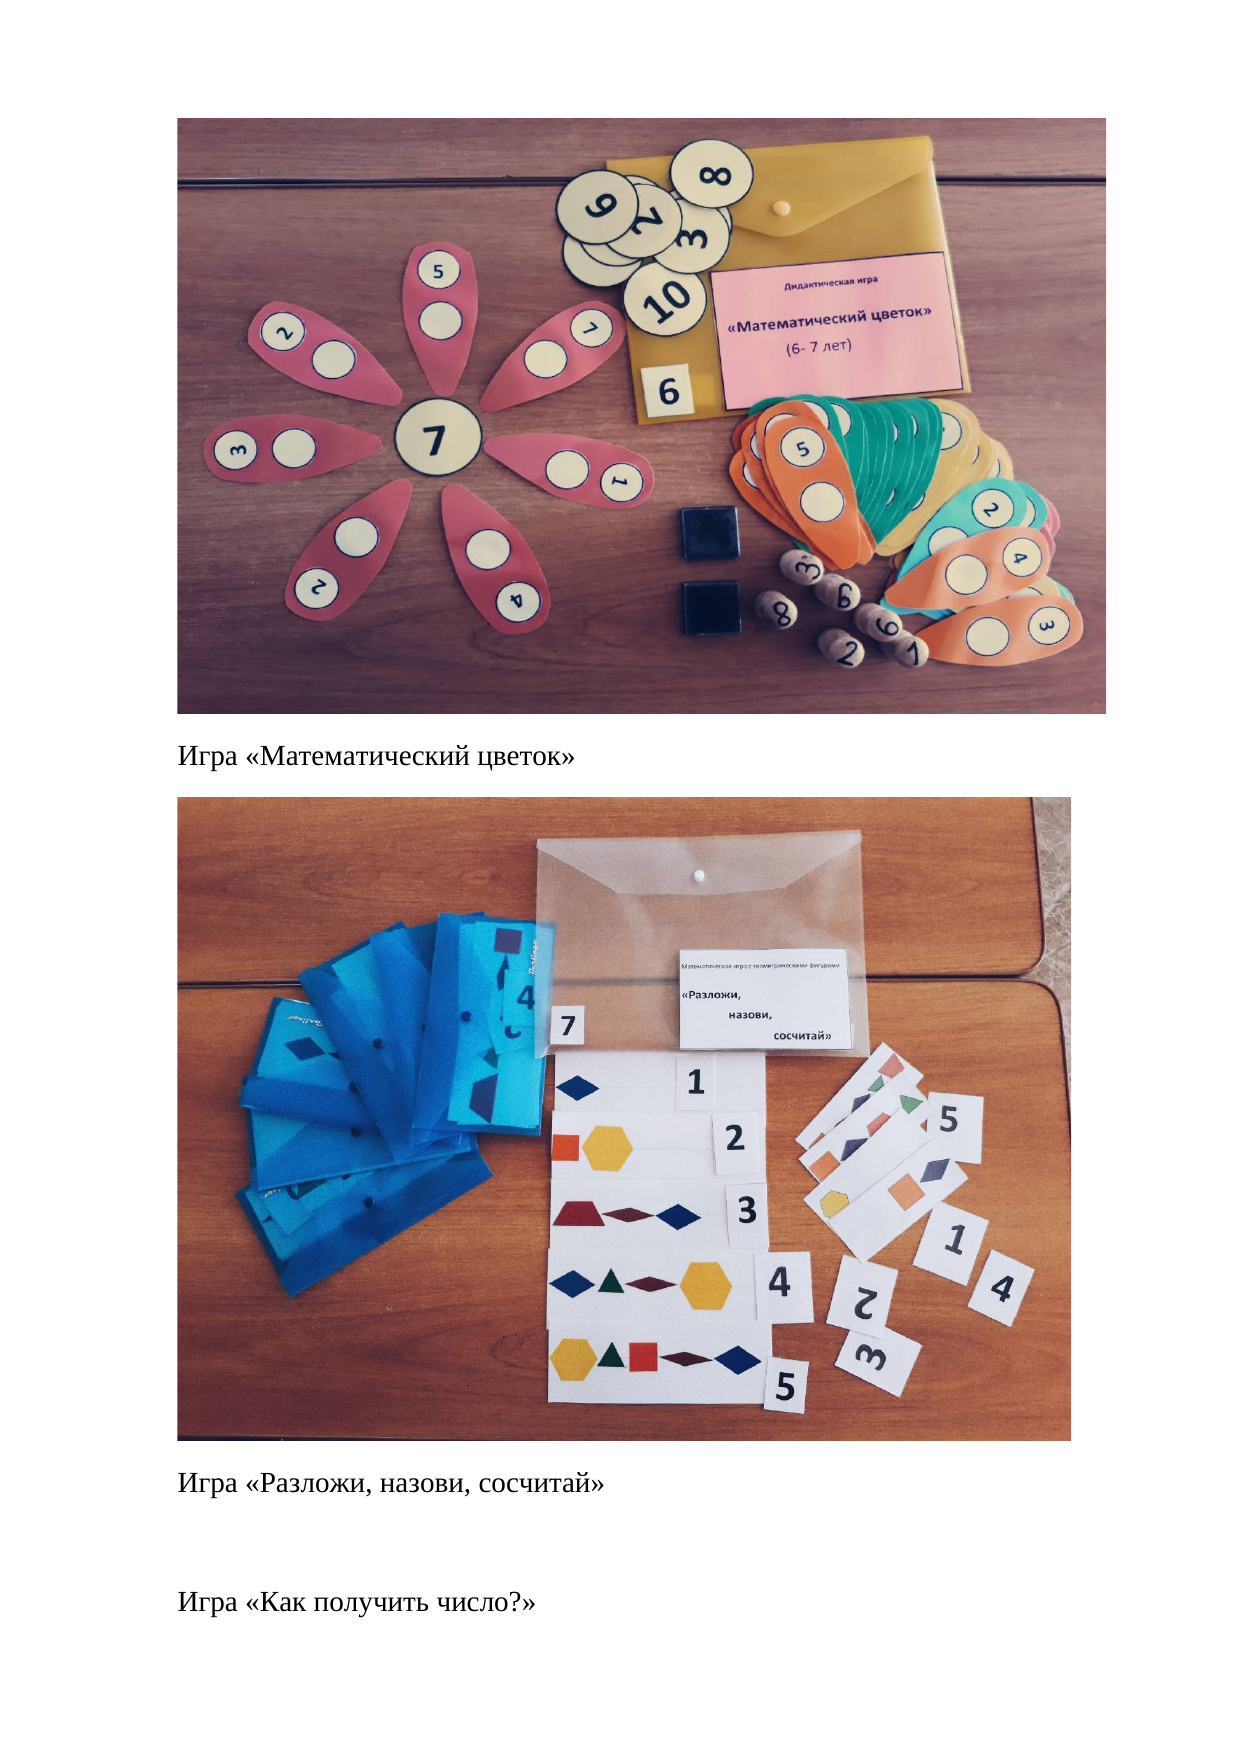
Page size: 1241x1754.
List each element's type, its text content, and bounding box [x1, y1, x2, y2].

text Игра «Разложи, назови, сосчитай» [177, 1465, 1152, 1499]
text Игра «Как получить число?» [177, 1584, 1152, 1617]
picture [177, 797, 1072, 1441]
picture [177, 118, 1107, 714]
text Игра «Математический цветок» [177, 738, 1152, 772]
